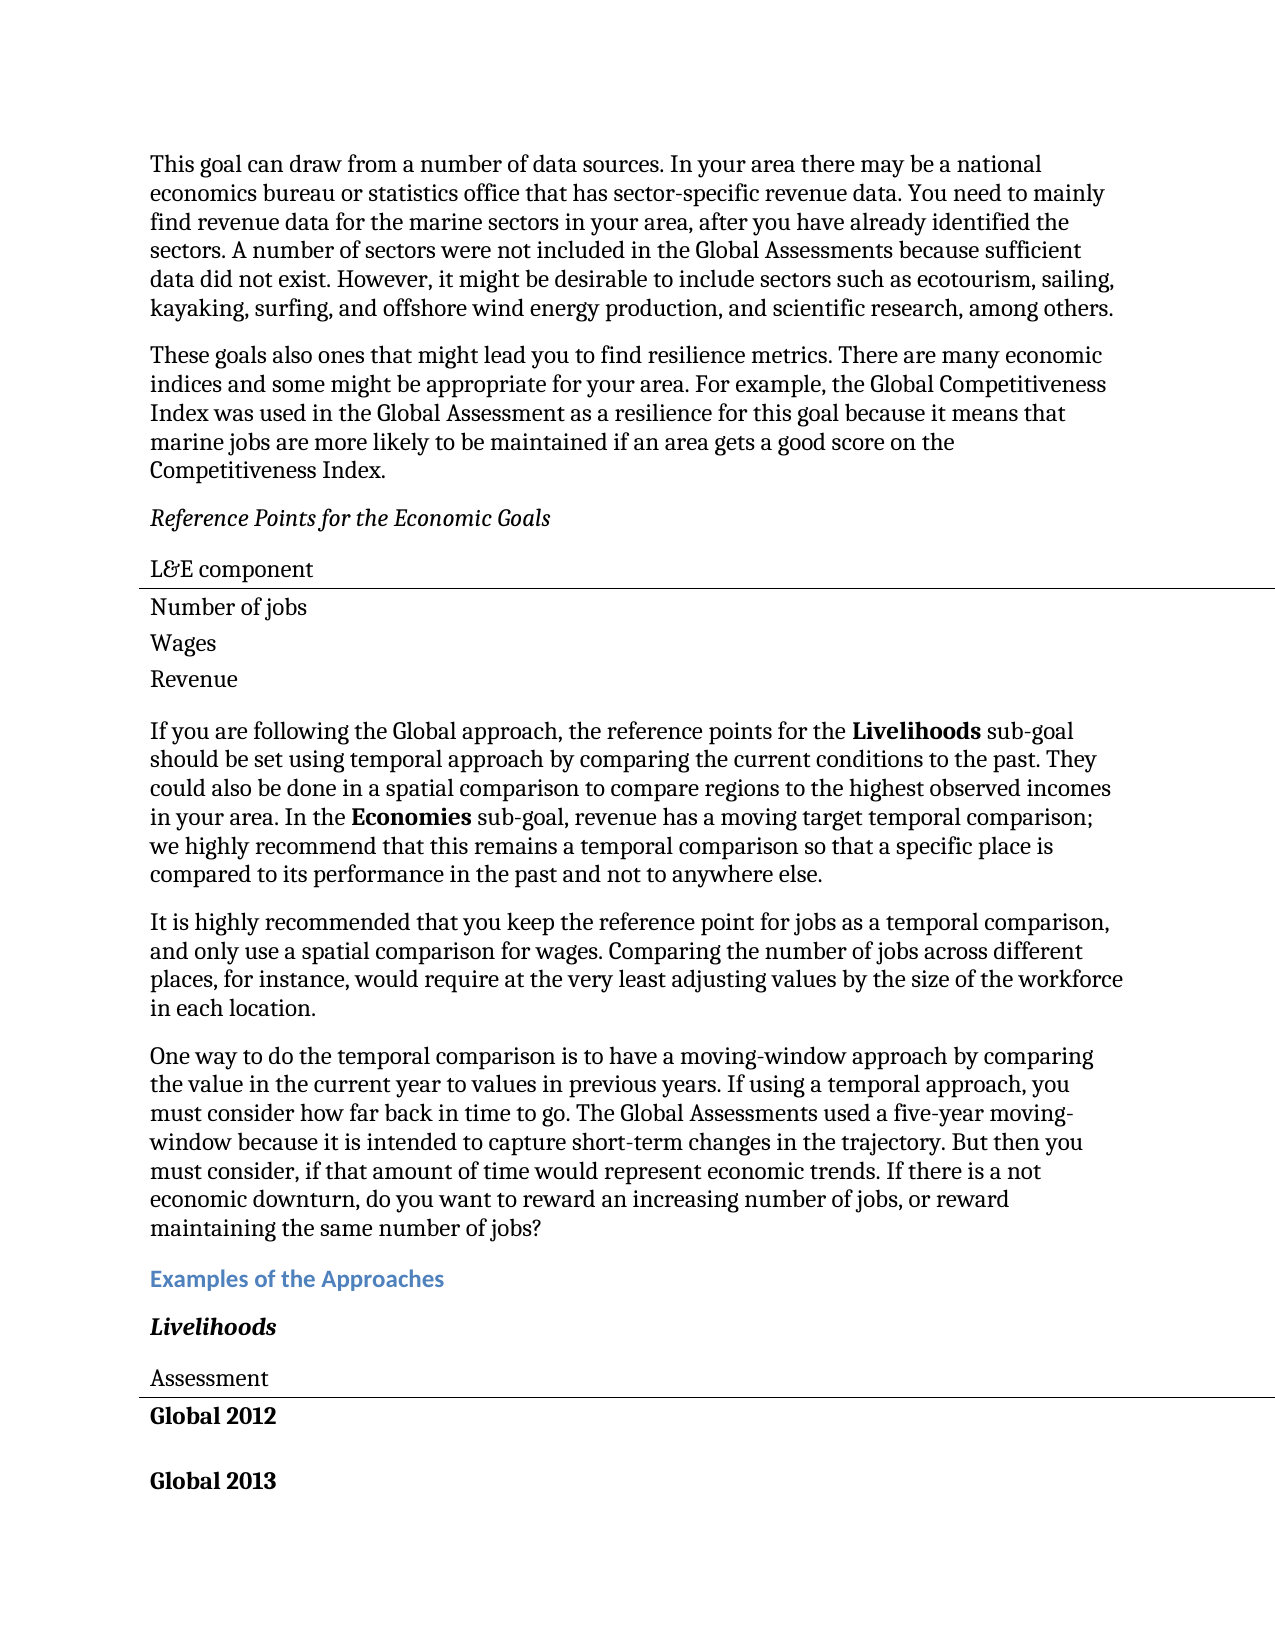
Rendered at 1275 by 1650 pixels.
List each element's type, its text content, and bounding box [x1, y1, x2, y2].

subtitle Examples of the Approaches [150, 1264, 1125, 1294]
table_header Assessment [139, 1360, 1275, 1397]
text If you are following the Global approach, the reference points for the Livelihoods sub-goal should be set using temporal approach by comparing the current conditions to the past. They could also be done in a spatial comparison to compare regions to the highest observed incomes in your area. In the Economies sub-goal, revenue has a moving target temporal comparison; we highly recommend that this remains a temporal comparison so that a specific place is compared to its performance in the past and not to anywhere else. [150, 717, 1125, 889]
text This goal can draw from a number of data sources. In your area there may be a national economics bureau or statistics office that has sector-specific revenue data. You need to mainly find revenue data for the marine sectors in your area, after you have already identified the sectors. A number of sectors were not included in the Global Assessments because sufficient data did not exist. However, it might be desirable to include sectors such as ecotourism, sailing, kayaking, surfing, and offshore wind energy production, and scientific research, among others. [150, 150, 1125, 322]
table_cell Wages [139, 625, 1275, 662]
table_cell Global 2013 [139, 1463, 1275, 1499]
text Livelihoods [150, 1313, 1125, 1342]
table_cell Global 2012 [139, 1398, 1275, 1463]
table_header L&E component [139, 551, 1275, 587]
text One way to do the temporal comparison is to have a moving-window approach by comparing the value in the current year to values in previous years. If using a temporal approach, you must consider how far back in time to go. The Global Assessments used a five-year moving-window because it is intended to capture short-term changes in the trajectory. But then you must consider, if that amount of time would represent economic trends. If there is a not economic downturn, do you want to reward an increasing number of jobs, or reward maintaining the same number of jobs? [150, 1042, 1125, 1243]
table_cell Number of jobs [139, 589, 1275, 625]
text Reference Points for the Economic Goals [150, 504, 1125, 532]
text These goals also ones that might lead you to find resilience metrics. There are many economic indices and some might be appropriate for your area. For example, the Global Competitiveness Index was used in the Global Assessment as a resilience for this goal because it means that marine jobs are more likely to be maintained if an area gets a good score on the Competitiveness Index. [150, 341, 1125, 485]
text It is highly recommended that you keep the reference point for jobs as a temporal comparison, and only use a spatial comparison for wages. Comparing the number of jobs across different places, for instance, would require at the very least adjusting values by the size of the workforce in each location. [150, 908, 1125, 1023]
table_cell Revenue [139, 662, 1275, 698]
